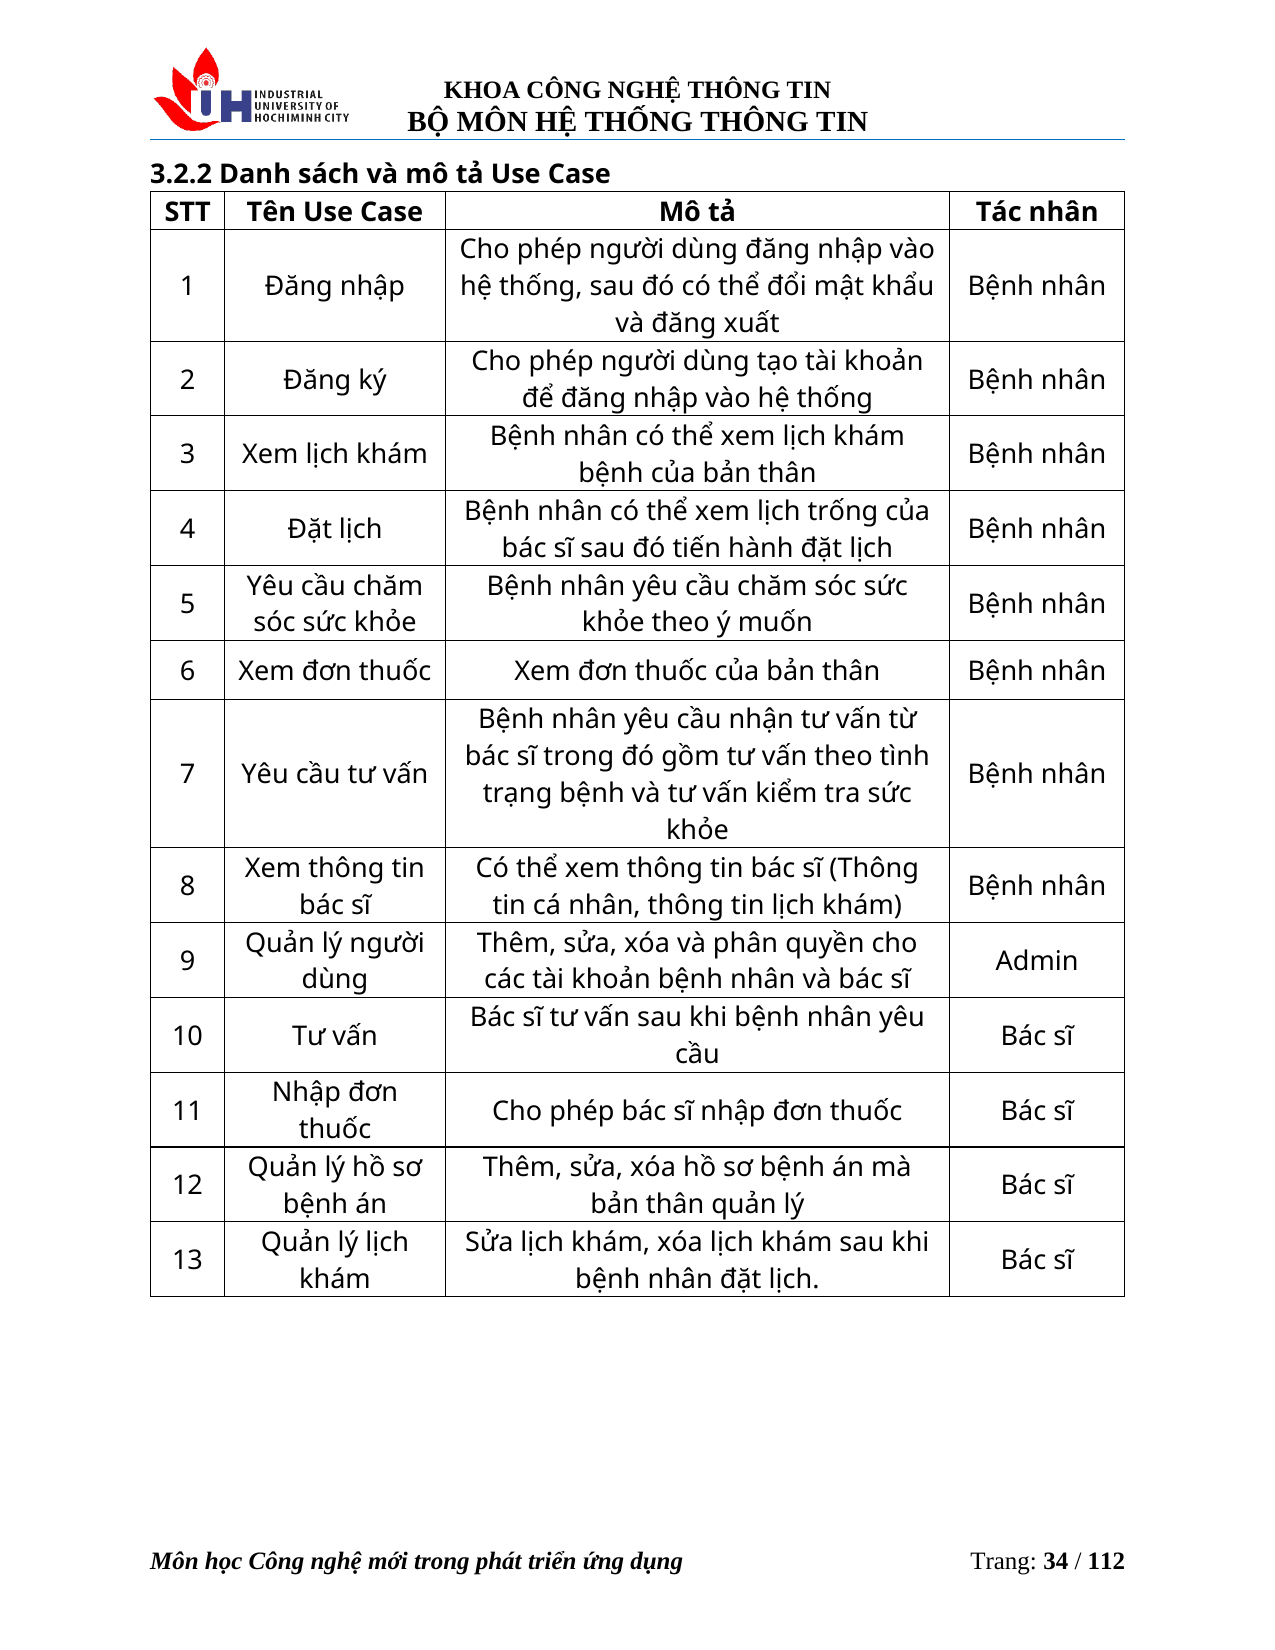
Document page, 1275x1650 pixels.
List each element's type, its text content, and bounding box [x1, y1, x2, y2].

table_cell Cho phép người dùng tạo tài khoản để đăng nhập vào hệ thống [446, 342, 949, 415]
table_cell Đăng ký [225, 342, 445, 415]
table_cell 12 [151, 1148, 224, 1221]
table_cell 11 [151, 1073, 224, 1146]
table_cell Đăng nhập [225, 230, 445, 341]
table_cell 2 [151, 342, 224, 415]
table_cell Bệnh nhân yêu cầu chăm sóc sức khỏe theo ý muốn [446, 566, 949, 640]
table_cell 8 [151, 848, 224, 922]
table_cell Thêm, sửa, xóa hồ sơ bệnh án mà bản thân quản lý [446, 1148, 949, 1221]
table_cell Bác sĩ [950, 1073, 1124, 1146]
table_cell 1 [151, 230, 224, 341]
table_cell Bác sĩ [950, 1222, 1124, 1296]
table_cell Quản lý hồ sơ bệnh án [225, 1148, 445, 1221]
table_cell Có thể xem thông tin bác sĩ (Thông tin cá nhân, thông tin lịch khám) [446, 848, 949, 922]
table_cell 4 [151, 491, 224, 565]
table_cell Admin [950, 923, 1124, 997]
table_cell 10 [151, 998, 224, 1072]
subtitle 3.2.2 Danh sách và mô tả Use Case [150, 154, 1125, 191]
table_header STT [151, 192, 224, 229]
table_cell Xem đơn thuốc [225, 641, 445, 699]
table_cell Cho phép người dùng đăng nhập vào hệ thống, sau đó có thể đổi mật khẩu và đăng xuất [446, 230, 949, 341]
table_cell Bệnh nhân [950, 416, 1124, 490]
table_cell 3 [151, 416, 224, 490]
table_cell Bệnh nhân [950, 342, 1124, 415]
table_cell 7 [151, 700, 224, 847]
table_cell Tư vấn [225, 998, 445, 1072]
table_cell 9 [151, 923, 224, 997]
picture [150, 43, 354, 133]
table_cell Bệnh nhân có thể xem lịch trống của bác sĩ sau đó tiến hành đặt lịch [446, 491, 949, 565]
table_cell Nhập đơn thuốc [225, 1073, 445, 1146]
table_cell Quản lý người dùng [225, 923, 445, 997]
table_header Mô tả [446, 192, 949, 229]
table_header Tác nhân [950, 192, 1124, 229]
table_cell Bệnh nhân [950, 700, 1124, 847]
table_cell Bệnh nhân [950, 491, 1124, 565]
table_cell Bệnh nhân [950, 848, 1124, 922]
table_cell Bệnh nhân [950, 566, 1124, 640]
table_cell Yêu cầu chăm sóc sức khỏe [225, 566, 445, 640]
table_cell Bệnh nhân yêu cầu nhận tư vấn từ bác sĩ trong đó gồm tư vấn theo tình trạng bệnh và tư vấn kiểm tra sức khỏe [446, 700, 949, 847]
table_cell 6 [151, 641, 224, 699]
table_cell Bác sĩ [950, 998, 1124, 1072]
table_cell Bác sĩ tư vấn sau khi bệnh nhân yêu cầu [446, 998, 949, 1072]
table_cell Đặt lịch [225, 491, 445, 565]
table_cell Bệnh nhân [950, 641, 1124, 699]
table_cell 5 [151, 566, 224, 640]
table_cell Xem thông tin bác sĩ [225, 848, 445, 922]
table_cell Yêu cầu tư vấn [225, 700, 445, 847]
table_cell Thêm, sửa, xóa và phân quyền cho các tài khoản bệnh nhân và bác sĩ [446, 923, 949, 997]
table_cell Xem đơn thuốc của bản thân [446, 641, 949, 699]
table_cell Bệnh nhân [950, 230, 1124, 341]
table_cell 13 [151, 1222, 224, 1296]
table_cell Bác sĩ [950, 1148, 1124, 1221]
table_cell Sửa lịch khám, xóa lịch khám sau khi bệnh nhân đặt lịch. [446, 1222, 949, 1296]
table_cell Cho phép bác sĩ nhập đơn thuốc [446, 1073, 949, 1146]
table_cell Bệnh nhân có thể xem lịch khám bệnh của bản thân [446, 416, 949, 490]
table_cell Xem lịch khám [225, 416, 445, 490]
table_header Tên Use Case [225, 192, 445, 229]
table_cell Quản lý lịch khám [225, 1222, 445, 1296]
